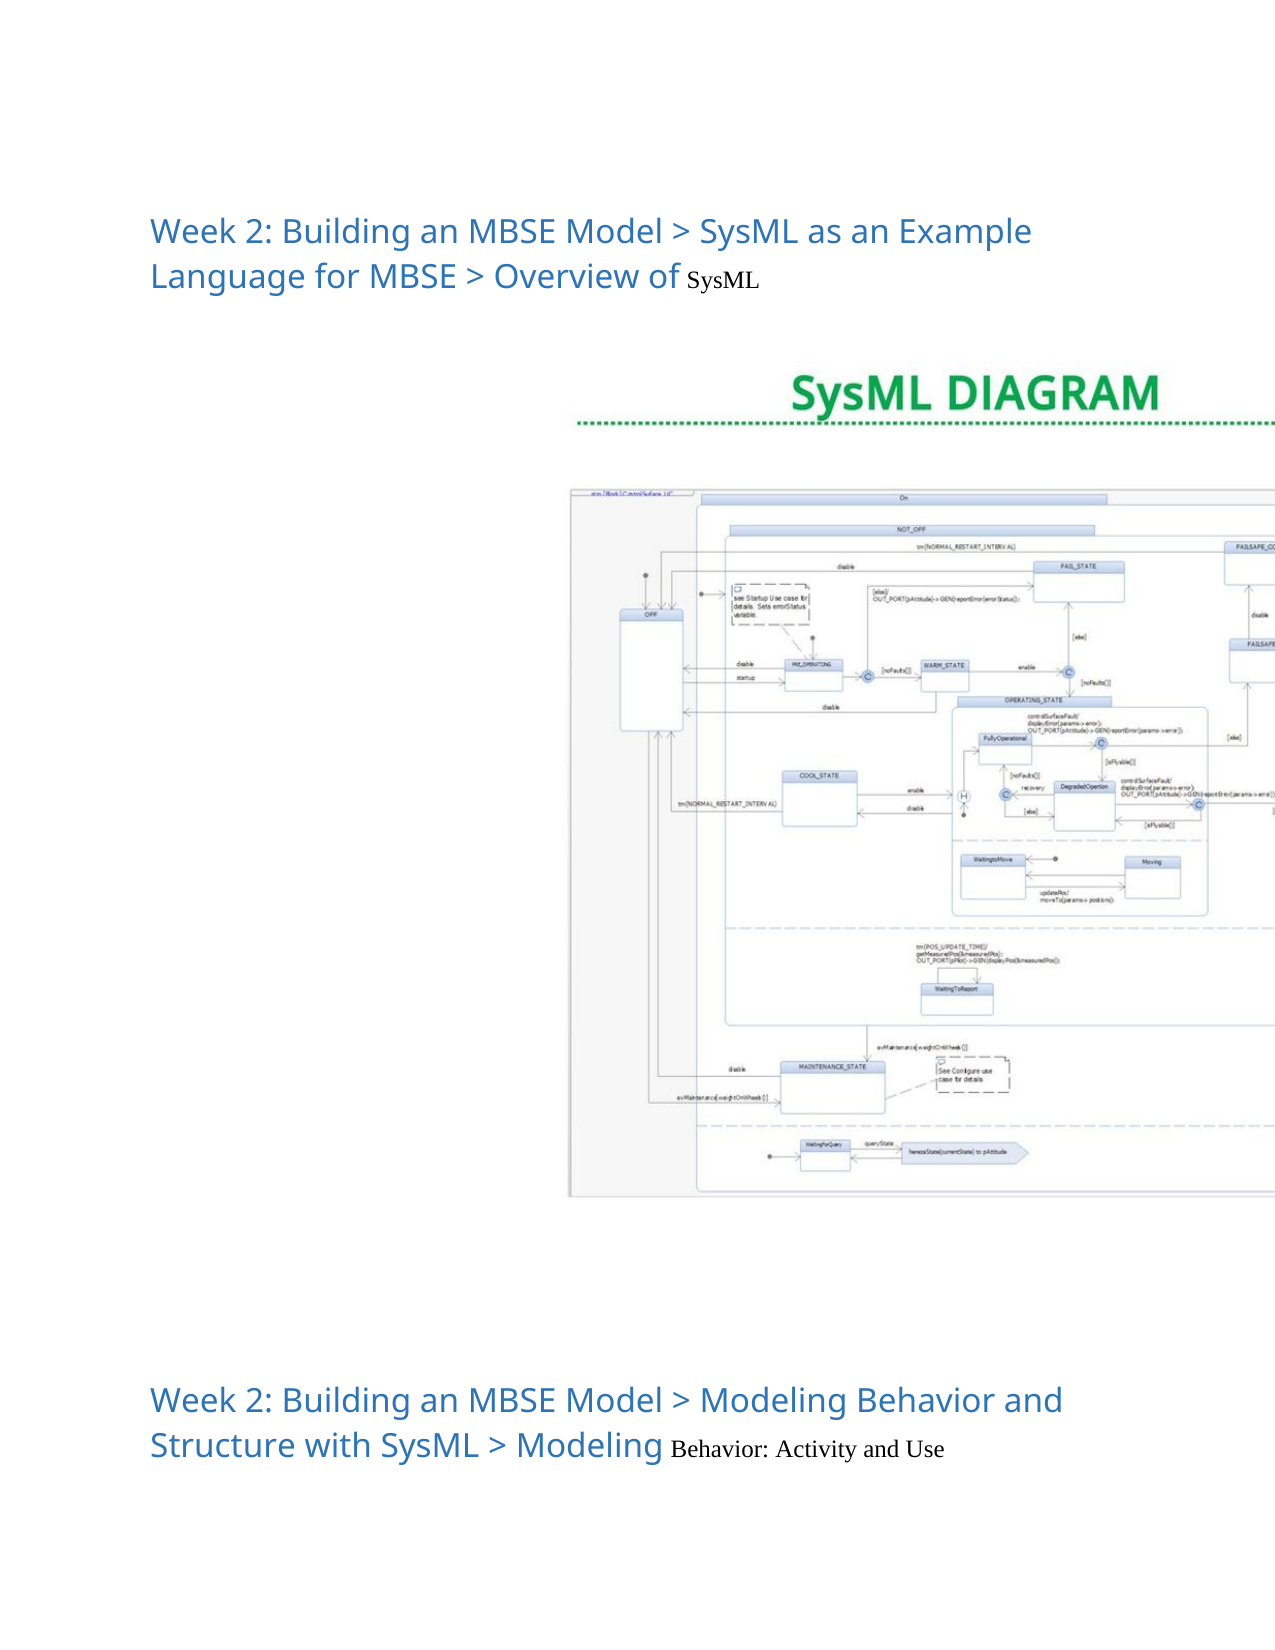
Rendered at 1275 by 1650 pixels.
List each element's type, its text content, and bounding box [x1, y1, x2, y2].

text Week 2: Building an MBSE Model > Modeling Behavior and Structure with SysML > Modeling Behavior: Activity and Use [150, 1376, 1125, 1467]
picture [150, 327, 1275, 1290]
text Week 2: Building an MBSE Model > SysML as an Example Language for MBSE > Overview of SysML [150, 208, 1125, 299]
